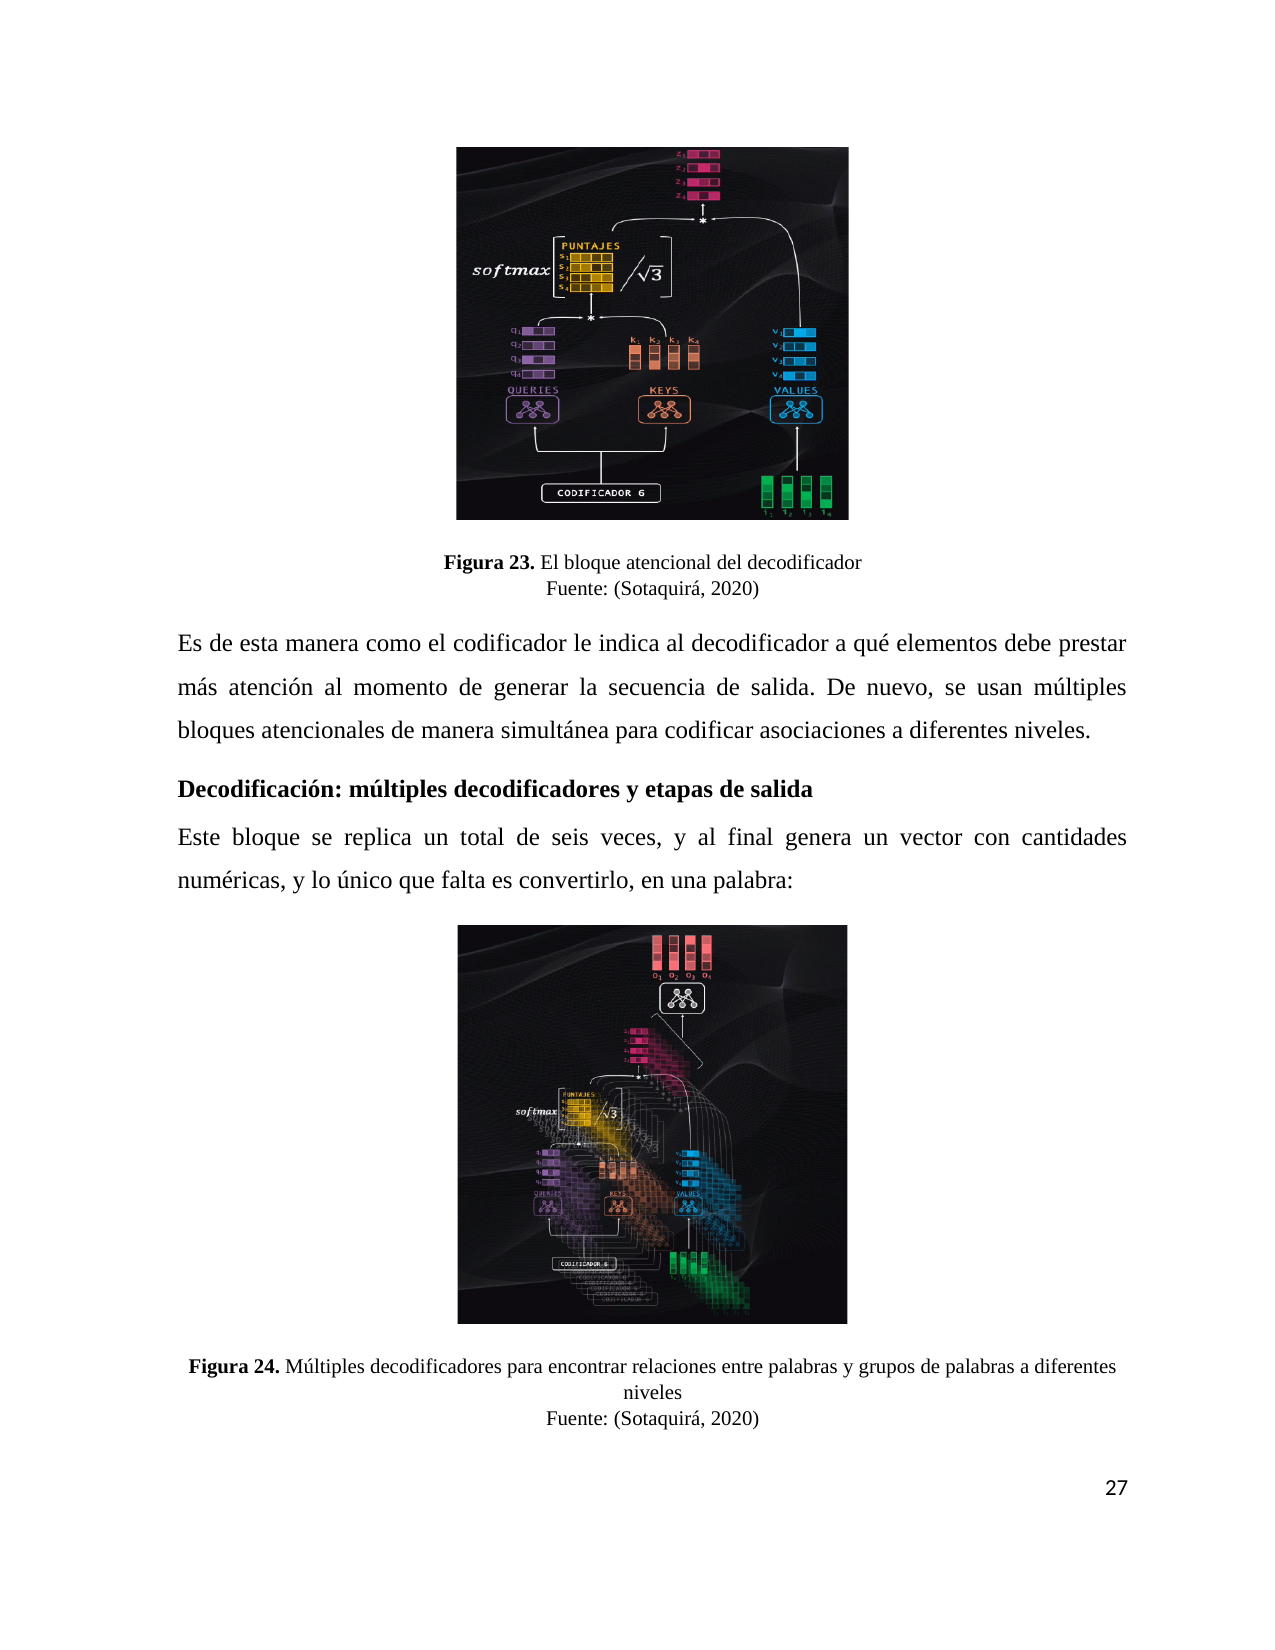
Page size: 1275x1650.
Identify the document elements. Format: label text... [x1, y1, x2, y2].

text Este bloque se replica un total de seis veces, y al final genera un vector con cantidades numéricas, y lo único que falta es convertirlo, en una palabra: [177, 822, 1128, 894]
list Fuente: [177, 576, 1128, 600]
subtitle Decodificación: múltiples decodificadores y etapas de salida [177, 774, 1128, 803]
text Figura 23. El bloque atencional del decodificador [177, 550, 1128, 574]
picture [456, 147, 849, 520]
picture [457, 925, 848, 1324]
list Fuente: [177, 1406, 1128, 1430]
text Es de esta manera como el codificador le indica al decodificador a qué elementos debe prestar más atención al momento de generar la secuencia de salida. De nuevo, se usan múltiples bloques atencionales de manera simultánea para codificar asociaciones a diferentes niveles. [177, 628, 1128, 743]
text Figura 24. Múltiples decodificadores para encontrar relaciones entre palabras y grupos de palabras a diferentes niveles [177, 1354, 1128, 1404]
